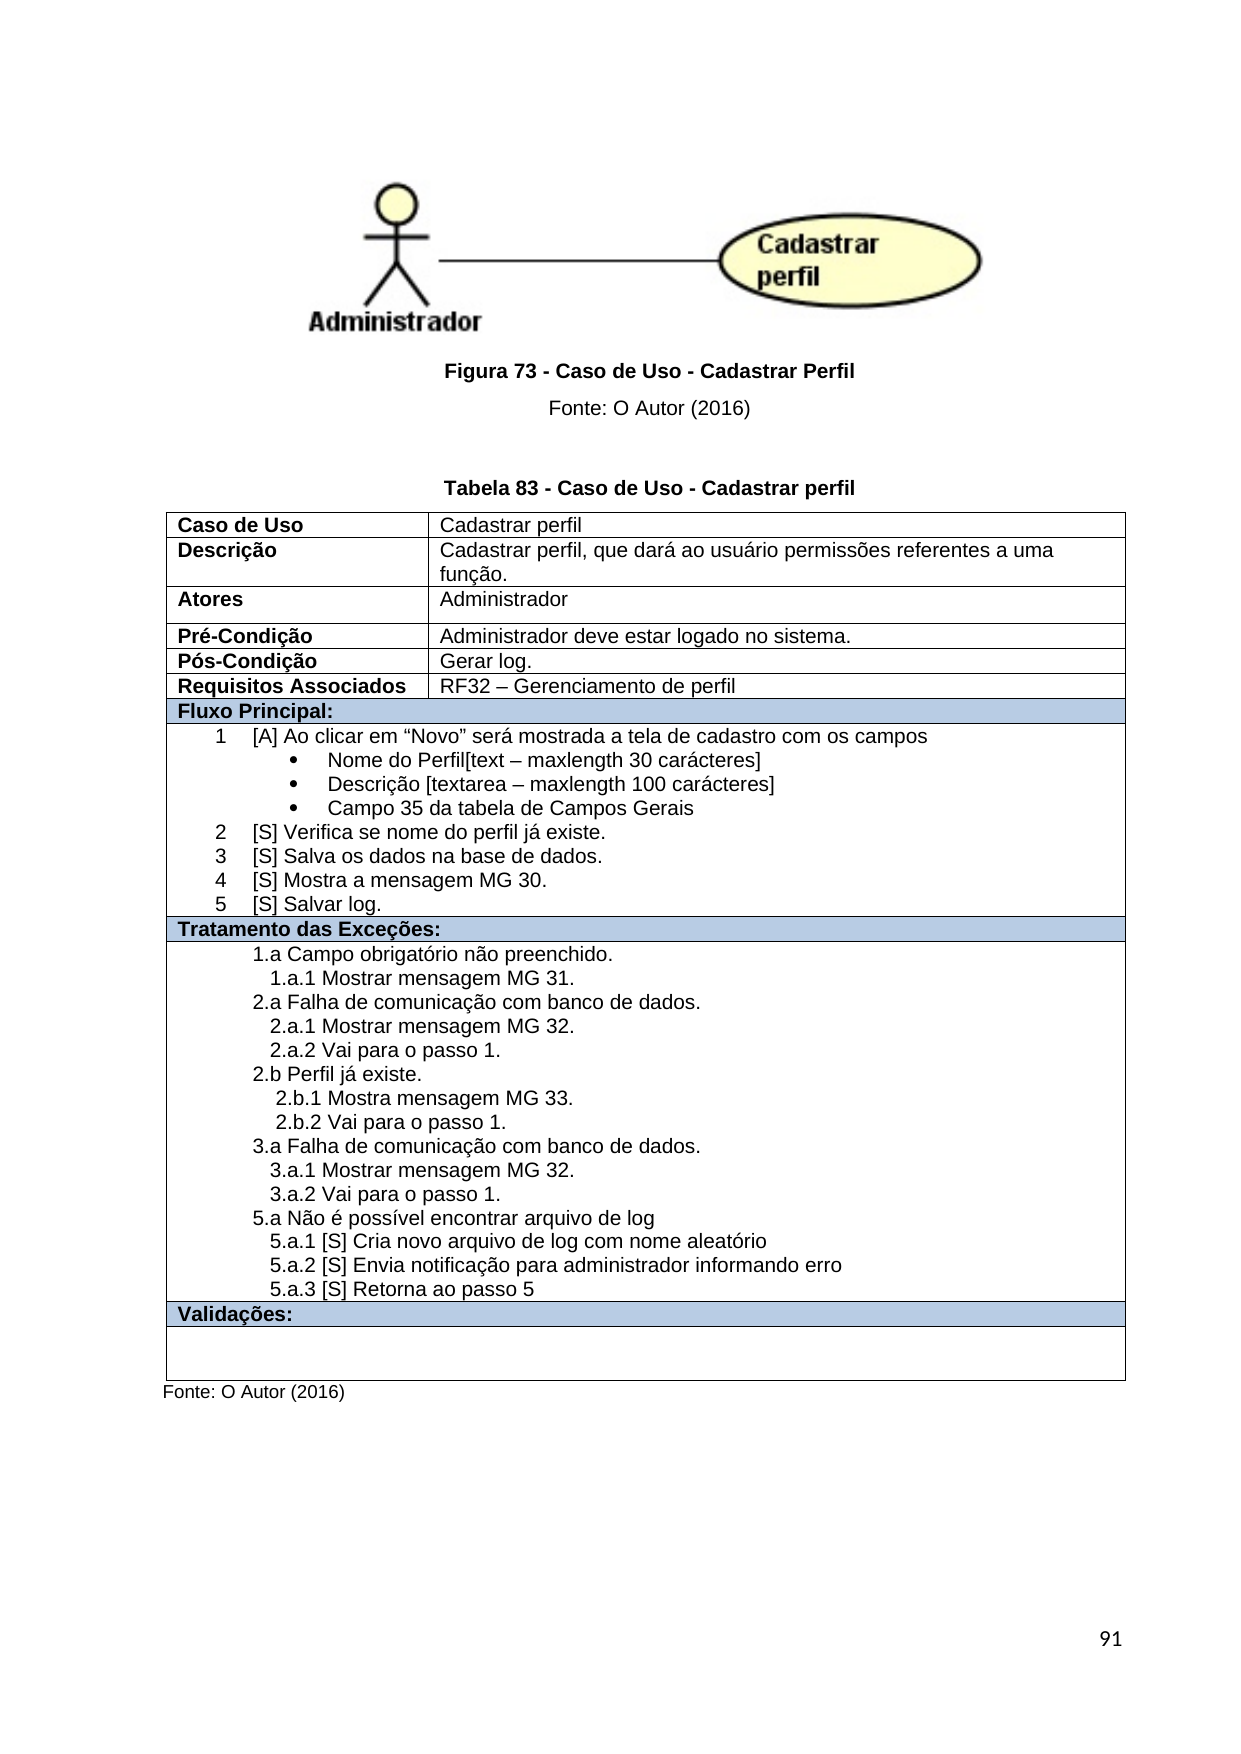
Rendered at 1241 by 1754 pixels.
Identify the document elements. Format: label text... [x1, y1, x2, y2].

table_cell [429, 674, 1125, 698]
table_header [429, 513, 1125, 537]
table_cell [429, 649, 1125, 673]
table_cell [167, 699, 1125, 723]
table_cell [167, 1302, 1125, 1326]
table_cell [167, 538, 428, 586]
picture [303, 177, 996, 335]
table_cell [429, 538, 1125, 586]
text Fonte: O Autor (2016) [162, 1381, 1157, 1402]
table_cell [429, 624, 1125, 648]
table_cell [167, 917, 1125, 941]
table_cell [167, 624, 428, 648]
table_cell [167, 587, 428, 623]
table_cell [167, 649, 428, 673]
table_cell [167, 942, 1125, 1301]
text Tabela 83 - Caso de Uso - Cadastrar perfil [177, 475, 1122, 499]
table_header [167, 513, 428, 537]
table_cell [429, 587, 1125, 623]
text Fonte: O Autor (2016) [177, 396, 1122, 420]
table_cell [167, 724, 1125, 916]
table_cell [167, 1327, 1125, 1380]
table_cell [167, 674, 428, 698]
text Figura 73 - Caso de Uso - Cadastrar Perfil [177, 359, 1122, 383]
